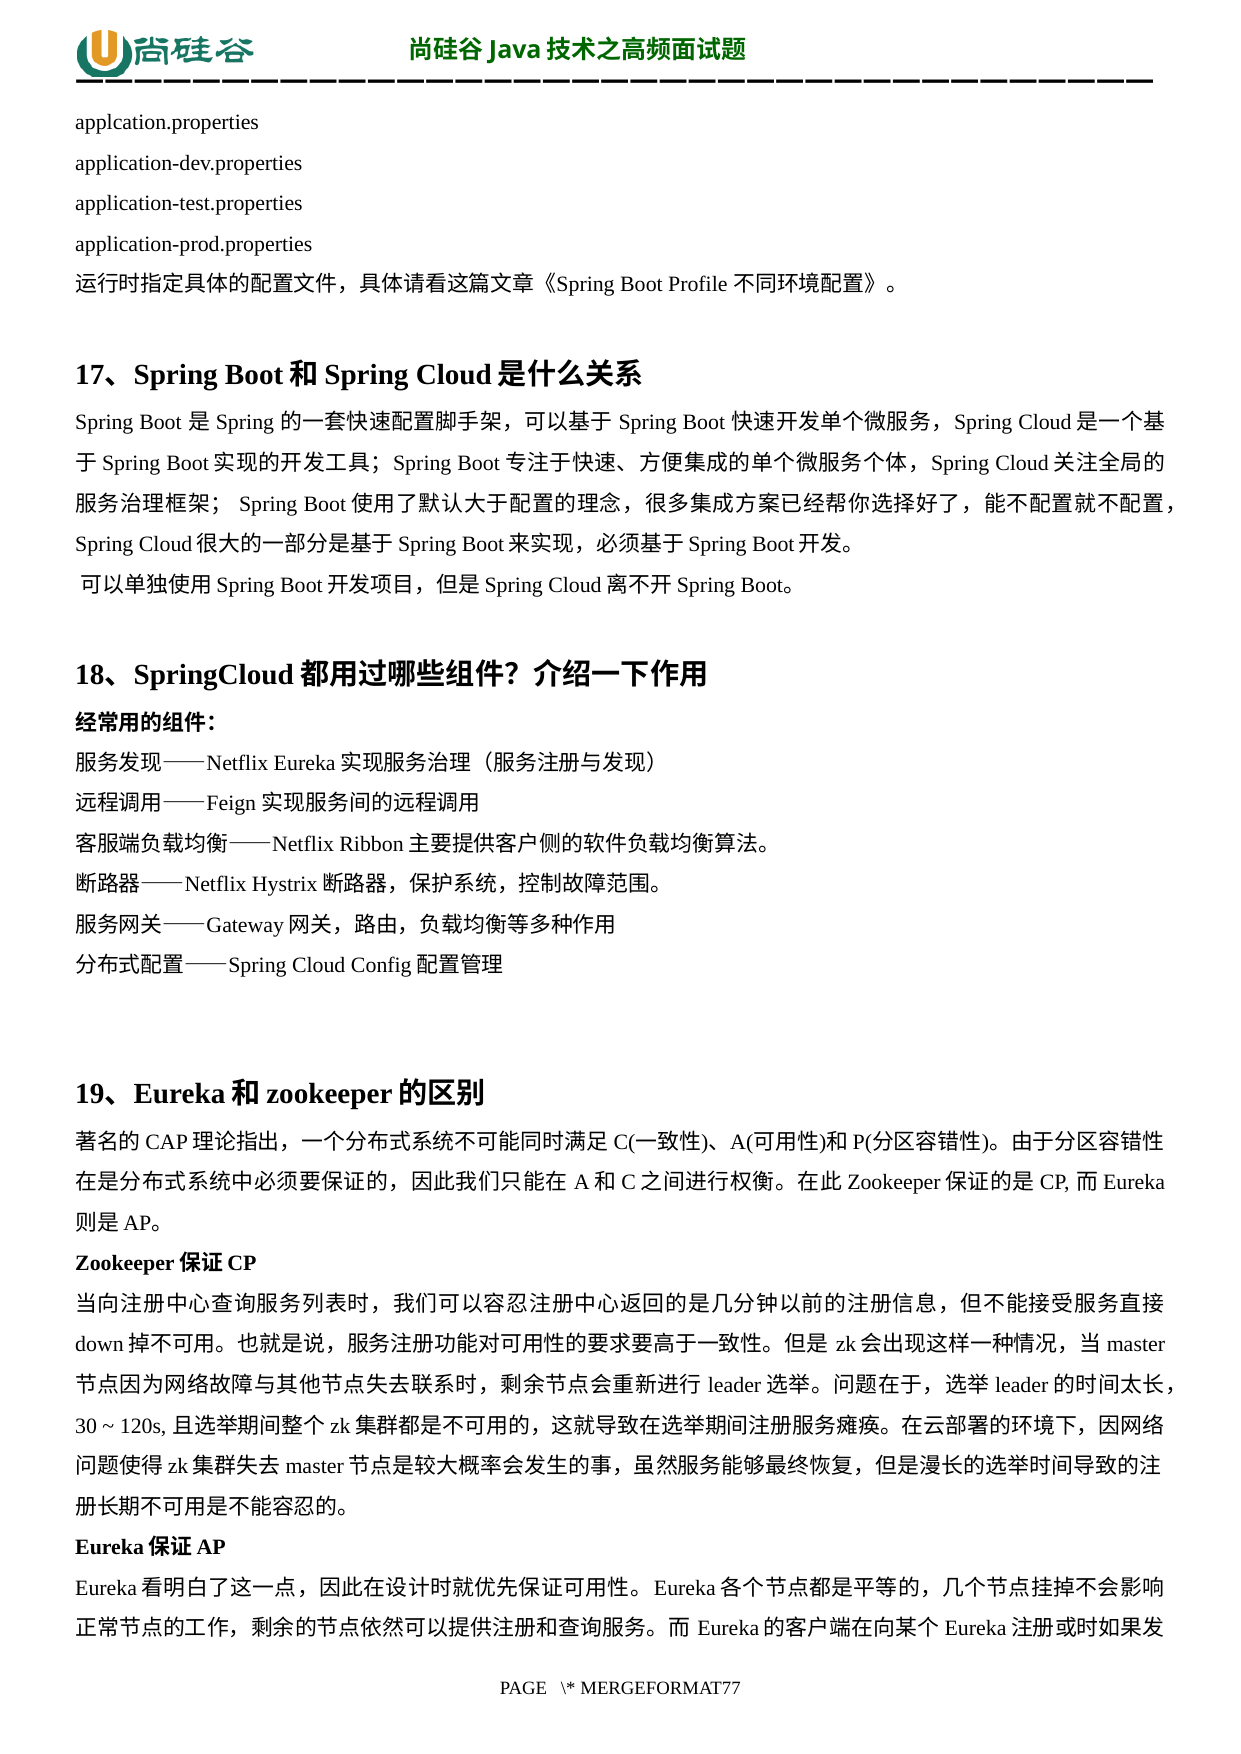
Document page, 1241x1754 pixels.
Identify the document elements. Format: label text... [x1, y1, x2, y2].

text 运行时指定具体的配置文件，具体请看这篇文章《Spring Boot Profile 不同环境配置》。 [75, 266, 1165, 298]
text 客服端负载均衡——Netflix Ribbon主要提供客户侧的软件负载均衡算法。 [75, 825, 1165, 858]
text Zookeeper保证CP [75, 1245, 1165, 1277]
text Eureka保证AP [75, 1529, 1165, 1561]
subtitle 18、SpringCloud都用过哪些组件？介绍一下作用 [75, 639, 1165, 704]
text 著名的CAP理论指出，一个分布式系统不可能同时满足C(一致性)、A(可用性)和P(分区容错性)。由于分区容错性在是分布式系统中必须要保证的，因此我们只能在A和C之间进行权衡。在此Zookeeper保证的是CP, 而Eureka则是AP。 [75, 1123, 1165, 1237]
text applcation.properties application-dev.properties application-test.properties application-prod.properties [75, 105, 1165, 260]
text 断路器——Netflix Hystrix断路器，保护系统，控制故障范围。 [75, 866, 1165, 898]
text 服务发现——Netflix Eureka实现服务治理（服务注册与发现） [75, 744, 1165, 777]
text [75, 1569, 1165, 1642]
picture [75, 29, 253, 77]
text 当向注册中心查询服务列表时，我们可以容忍注册中心返回的是几分钟以前的注册信息，但不能接受服务直接down掉不可用。也就是说，服务注册功能对可用性的要求要高于一致性。但是zk会出现这样一种情况，当master节点因为网络故障与其他节点失去联系时，剩余节点会重新进行leader选举。问题在于，选举leader的时间太长，30 ~ 120s, 且选举期间整个zk集群都是不可用的，这就导致在选举期间注册服务瘫痪。在云部署的环境下，因网络问题使得zk集群失去master节点是较大概率会发生的事，虽然服务能够最终恢复，但是漫长的选举时间导致的注册长期不可用是不能容忍的。 [75, 1285, 1165, 1521]
text 分布式配置——Spring Cloud Config配置管理 [75, 947, 1165, 979]
subtitle 19、Eureka和zookeeper的区别 [75, 1058, 1165, 1123]
text 经常用的组件： [75, 704, 1165, 737]
text 服务网关——Gateway网关，路由，负载均衡等多种作用 [75, 906, 1165, 939]
subtitle 17、Spring Boot和Spring Cloud是什么关系 [75, 339, 1165, 404]
text Spring Boot 是 Spring 的一套快速配置脚手架，可以基于Spring Boot 快速开发单个微服务，Spring Cloud是一个基于Spring Boot实现的开发工具；Spring Boot专注于快速、方便集成的单个微服务个体，Spring Cloud关注全局的服务治理框架； Spring Boot使用了默认大于配置的理念，很多集成方案已经帮你选择好了，能不配置就不配置，Spring Cloud很大的一部分是基于Spring Boot来实现，必须基于Spring Boot开发。 [75, 404, 1165, 558]
text 可以单独使用Spring Boot开发项目，但是Spring Cloud离不开 Spring Boot。 [75, 566, 1165, 599]
text 远程调用——Feign 实现服务间的远程调用 [75, 785, 1165, 817]
